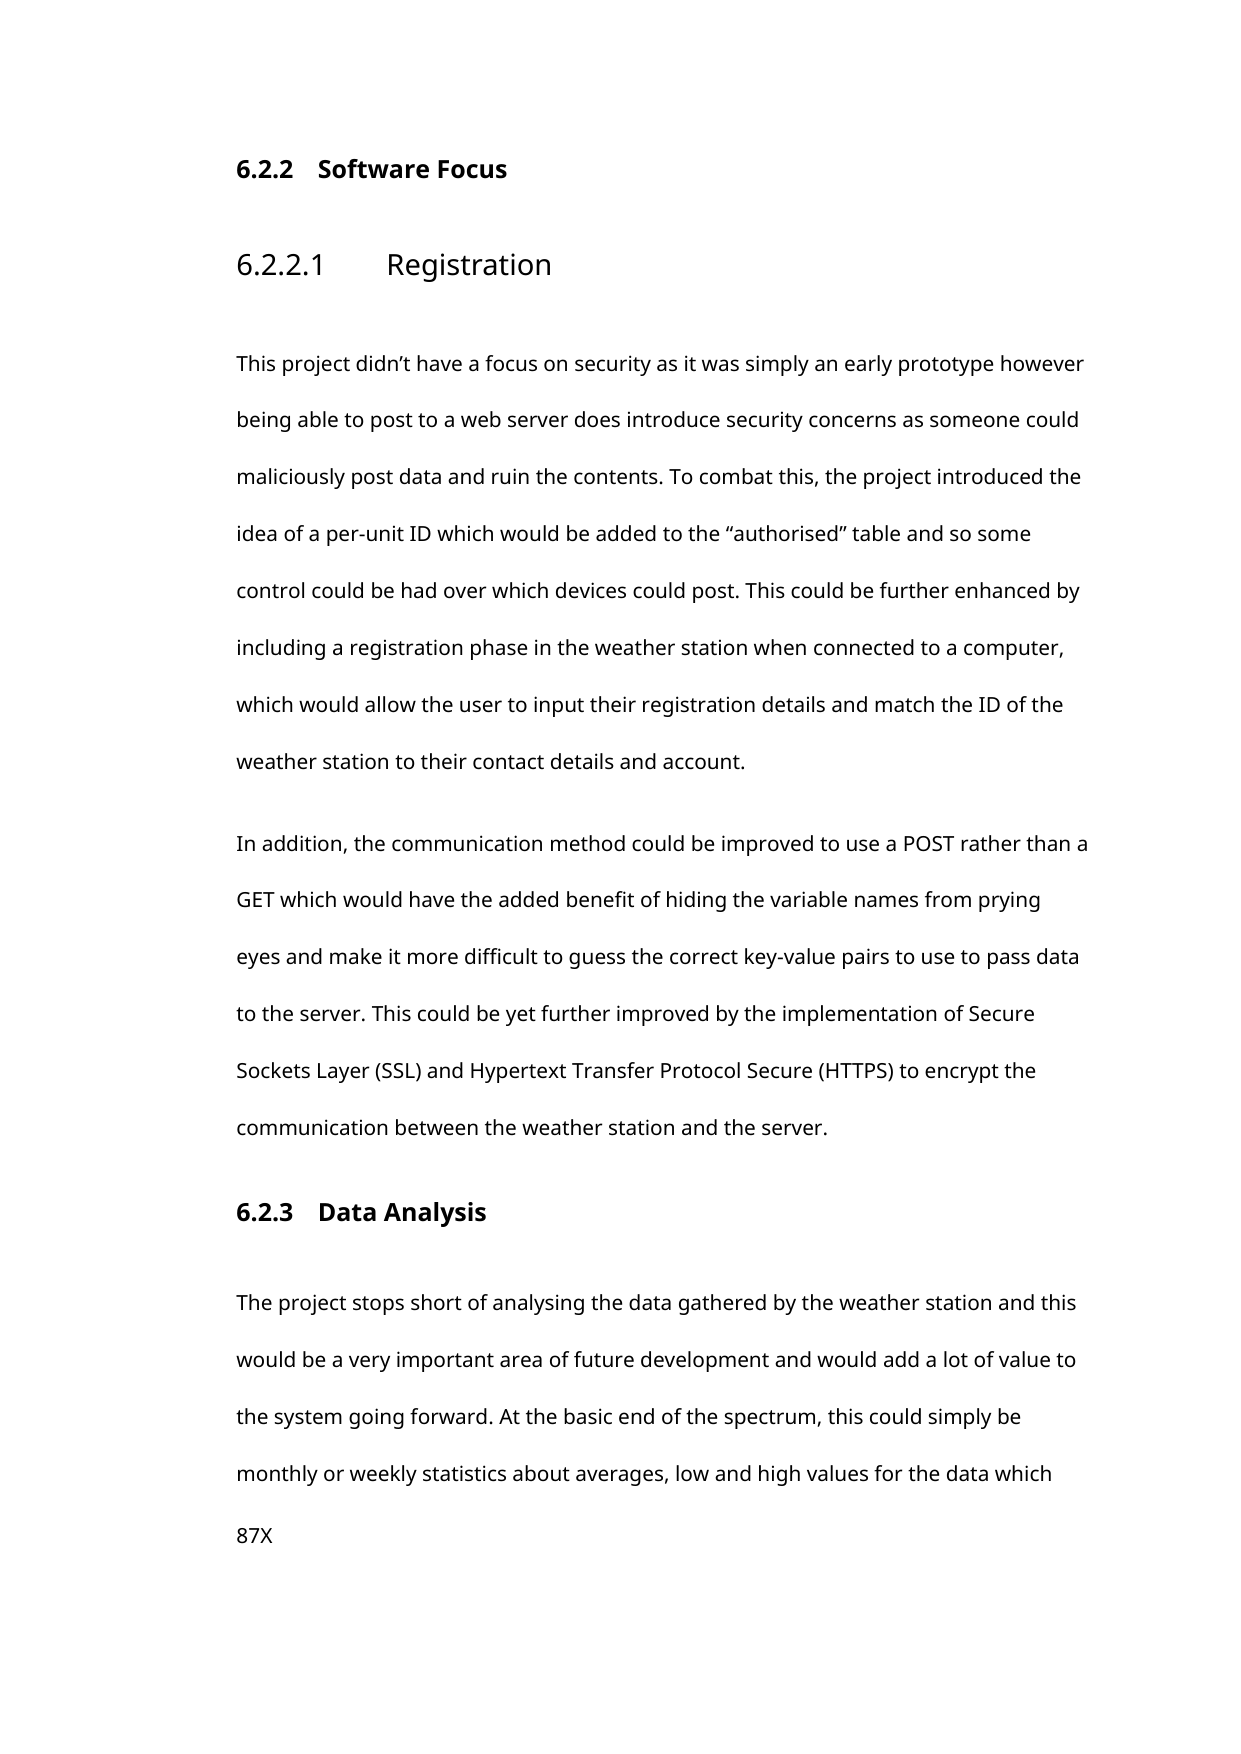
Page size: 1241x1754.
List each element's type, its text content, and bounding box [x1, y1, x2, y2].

subtitle Registration [236, 244, 1090, 284]
subtitle Data Analysis [236, 1195, 1090, 1229]
subtitle Software Focus [236, 151, 1090, 185]
text In addition, the communication method could be improved to use a POST rather than a GET which would have the added benefit of hiding the variable names from prying eyes and make it more difficult to guess the correct key-value pairs to use to pass data to the server. This could be yet further improved by the implementation of Secure Sockets Layer (SSL) and Hypertext Transfer Protocol Secure (HTTPS) to encrypt the communication between the weather station and the server. [236, 829, 1090, 1142]
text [236, 1288, 1090, 1487]
text This project didn’t have a focus on security as it was simply an early prototype however being able to post to a web server does introduce security concerns as someone could maliciously post data and ruin the contents. To combat this, the project introduced the idea of a per-unit ID which would be added to the “authorised” table and so some control could be had over which devices could post. This could be further enhanced by including a registration phase in the weather station when connected to a computer, which would allow the user to input their registration details and match the ID of the weather station to their contact details and account. [236, 349, 1090, 775]
